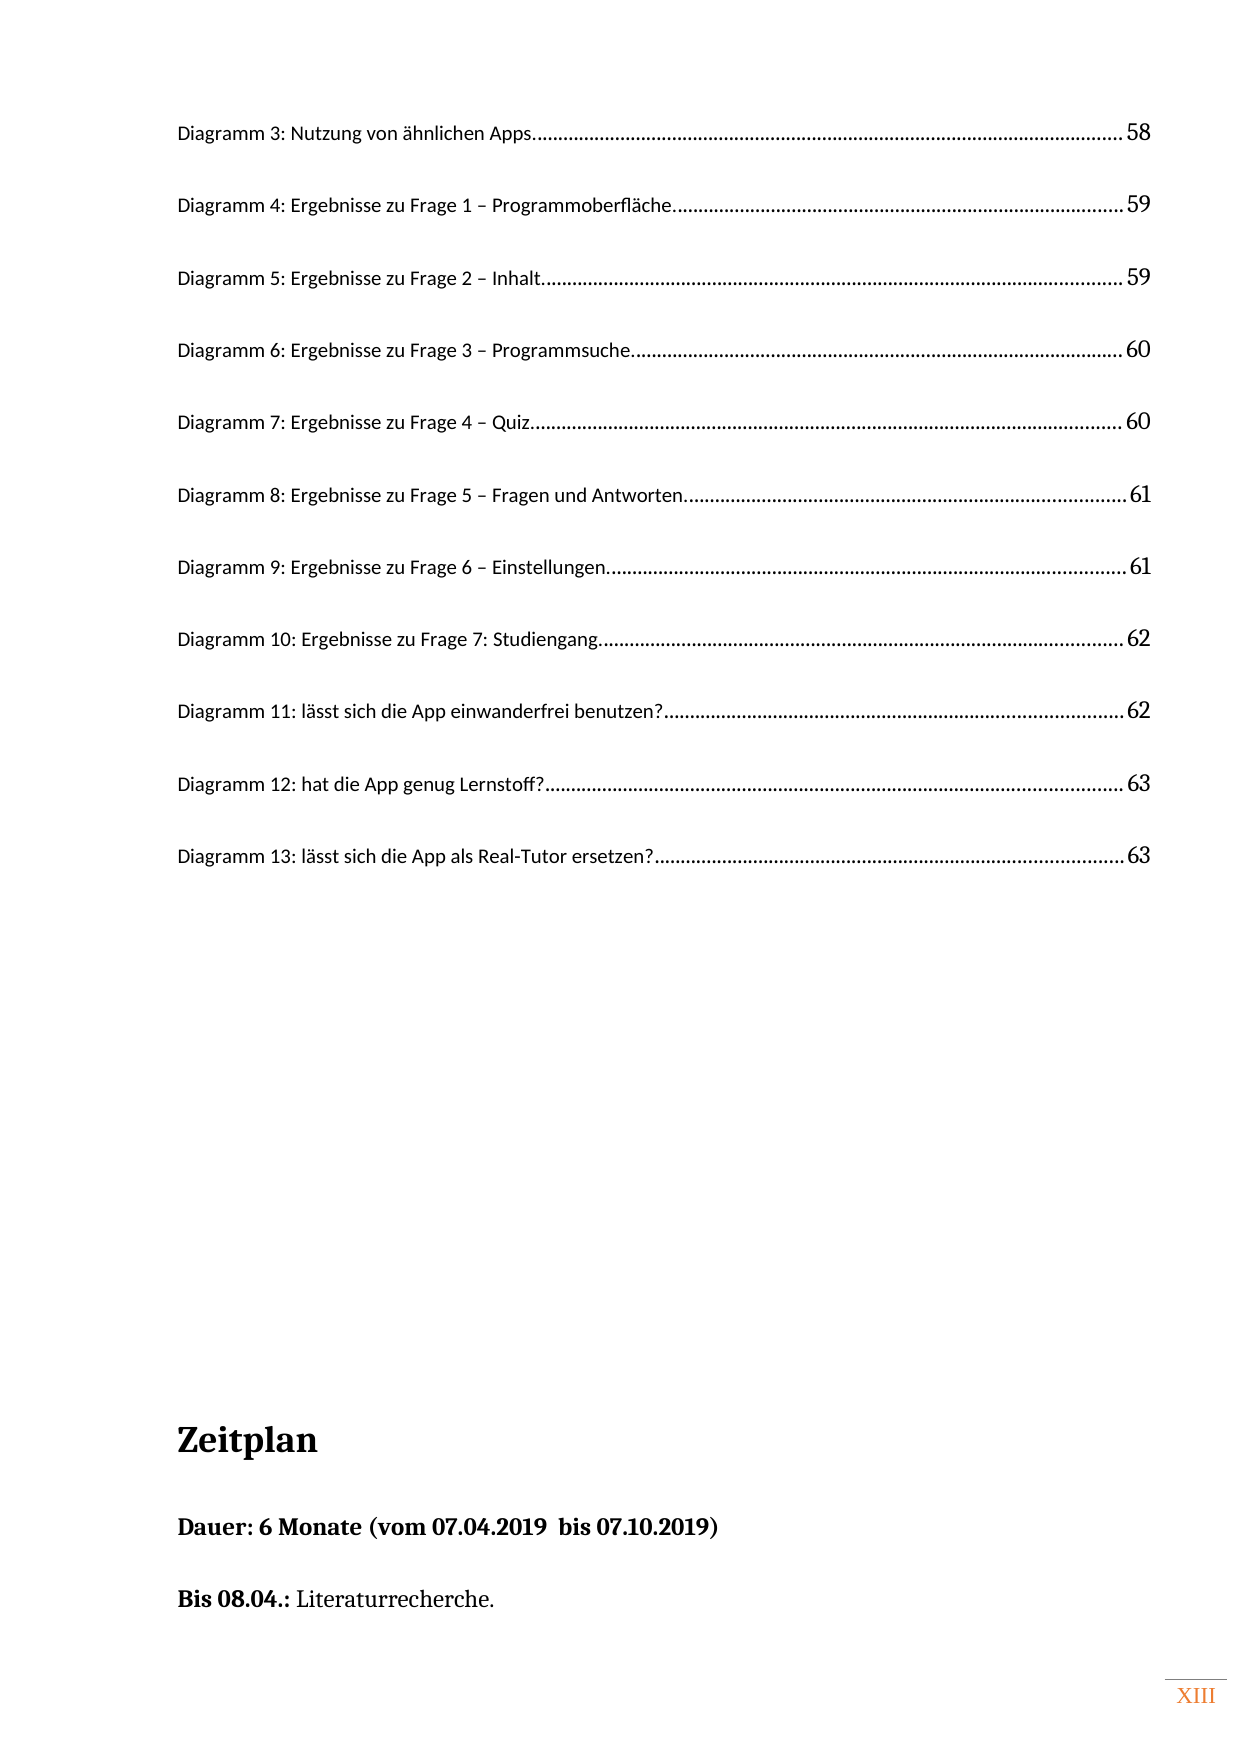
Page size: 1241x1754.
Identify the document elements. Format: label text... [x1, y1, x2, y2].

text Diagramm 3: Nutzung von ähnlichen Apps. 58 [177, 118, 1152, 147]
text Diagramm 8: Ergebnisse zu Frage 5 – Fragen und Antworten. 61 [177, 479, 1152, 508]
text Diagramm 4: Ergebnisse zu Frage 1 – Programmoberfläche. 59 [177, 190, 1152, 219]
subtitle Zeitplan [177, 1419, 1152, 1462]
text Diagramm 6: Ergebnisse zu Frage 3 – Programmsuche. 60 [177, 335, 1152, 364]
text Diagramm 12: hat die App genug Lernstoff? 63 [177, 769, 1152, 797]
text Diagramm 11: lässt sich die App einwanderfrei benutzen? 62 [177, 696, 1152, 725]
text Diagramm 9: Ergebnisse zu Frage 6 – Einstellungen. 61 [177, 552, 1152, 581]
text Dauer: 6 Monate (vom 07.04.2019 bis 07.10.2019) [177, 1513, 1152, 1542]
text Diagramm 5: Ergebnisse zu Frage 2 – Inhalt. 59 [177, 263, 1152, 291]
text Diagramm 13: lässt sich die App als Real-Tutor ersetzen? 63 [177, 841, 1152, 870]
text Bis 08.04.: Literaturrecherche. [177, 1585, 1152, 1614]
text Diagramm 7: Ergebnisse zu Frage 4 – Quiz. 60 [177, 407, 1152, 436]
text Diagramm 10: Ergebnisse zu Frage 7: Studiengang. 62 [177, 624, 1152, 653]
